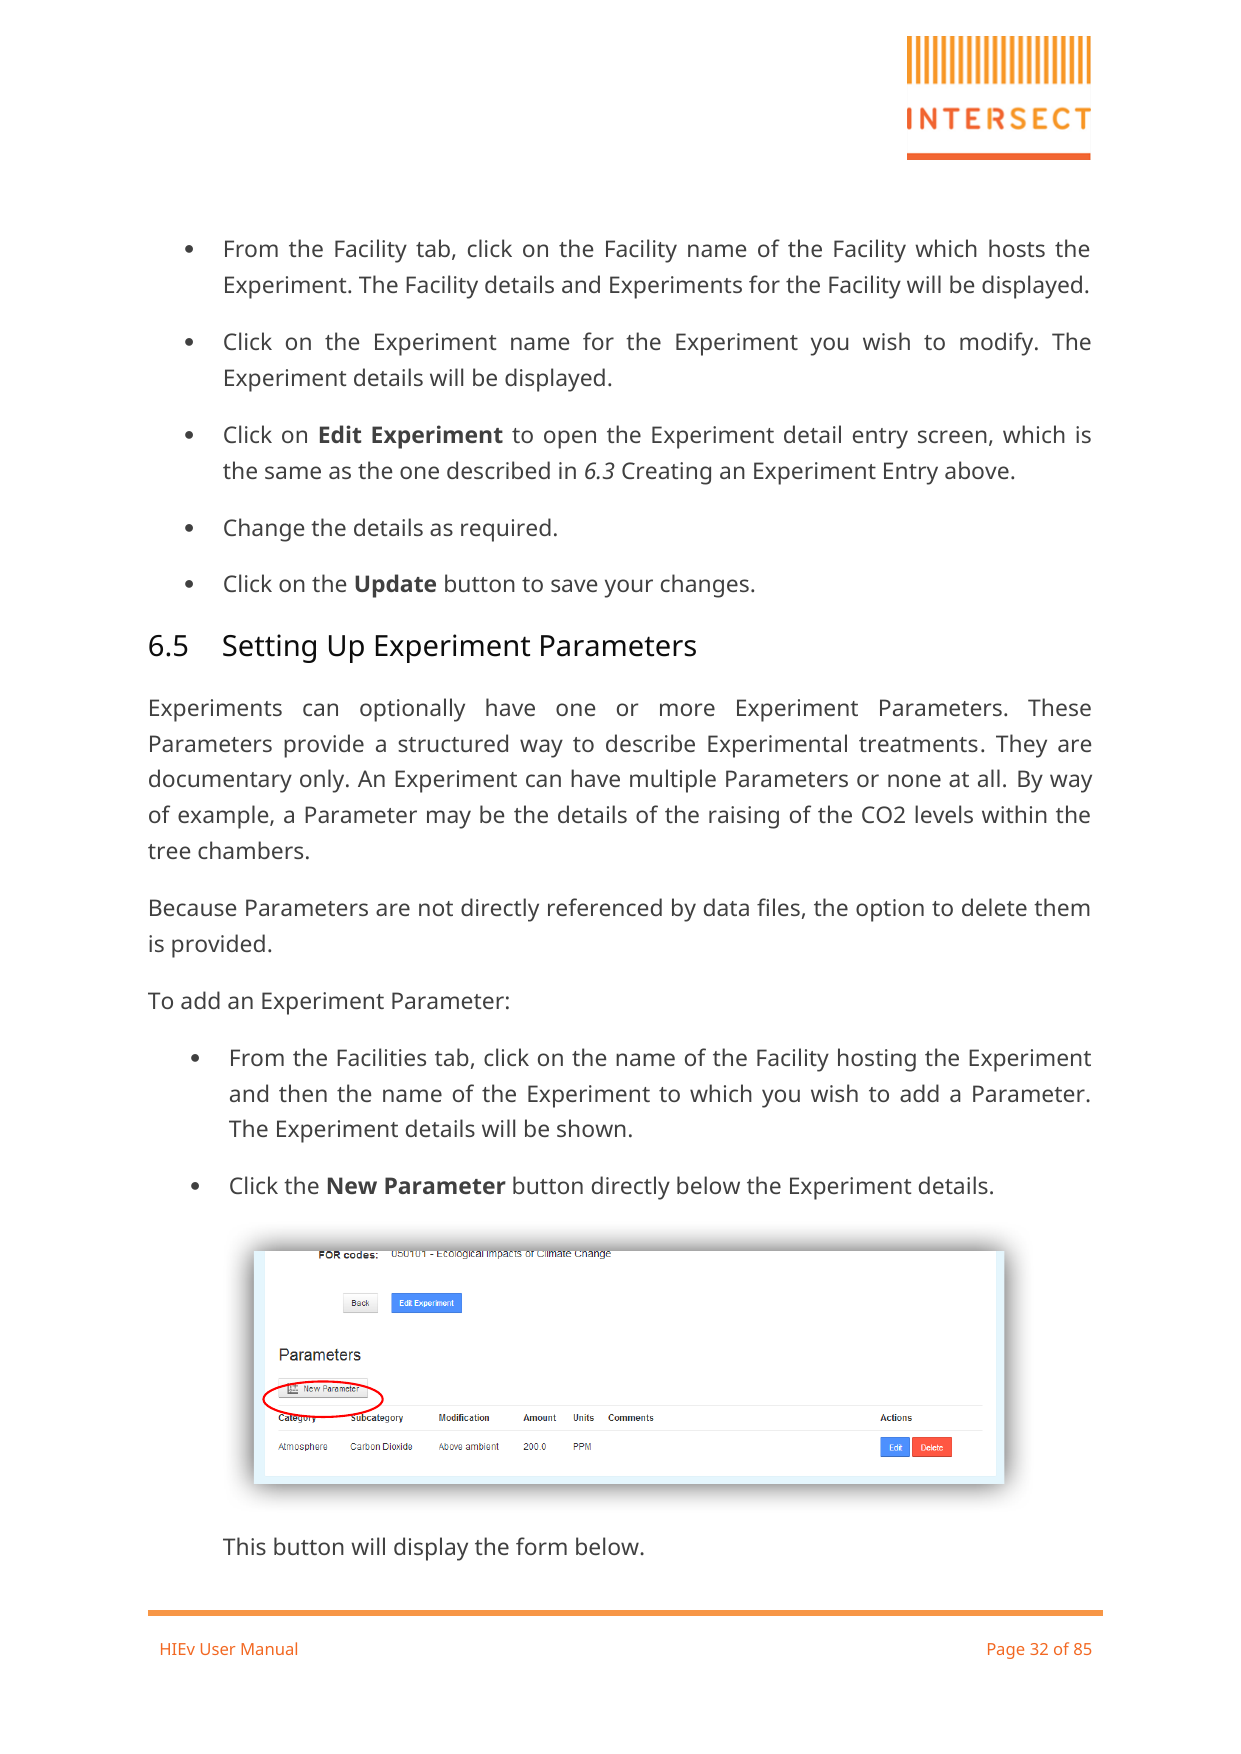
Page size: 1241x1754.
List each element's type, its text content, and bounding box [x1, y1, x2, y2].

text This button will display the form below. [223, 1531, 1092, 1562]
list Click the New Parameter button directly below the Experiment details. [191, 1170, 1092, 1201]
picture [253, 1251, 1005, 1484]
list From the Facility tab, click on the Facility name of the Facility which hosts the Experiment. The Facility details and Experiments for the Facility will be displayed. [185, 233, 1092, 301]
list From the Facilities tab, click on the name of the Facility hosting the Experiment and then the name of the Experiment to which you wish to add a Parameter. The Experiment details will be shown. [191, 1042, 1092, 1145]
text Because Parameters are not directly referenced by data files, the option to delete them is provided. [148, 892, 1092, 959]
picture [905, 34, 1093, 162]
list Click on the Experiment name for the Experiment you wish to modify. The Experiment details will be displayed. [185, 326, 1092, 393]
list Change the details as required. [185, 512, 1092, 543]
subtitle Setting Up Experiment Parameters [148, 625, 1092, 665]
list Click on the Update button to save your changes. [185, 568, 1092, 599]
text Experiments can optionally have one or more Experiment Parameters. These Parameters provide a structured way to describe Experimental treatments. They are documentary only. An Experiment can have multiple Parameters or none at all. By way of example, a Parameter may be the details of the raising of the CO2 levels within the tree chambers. [148, 692, 1092, 867]
text To add an Experiment Parameter: [148, 985, 1092, 1016]
